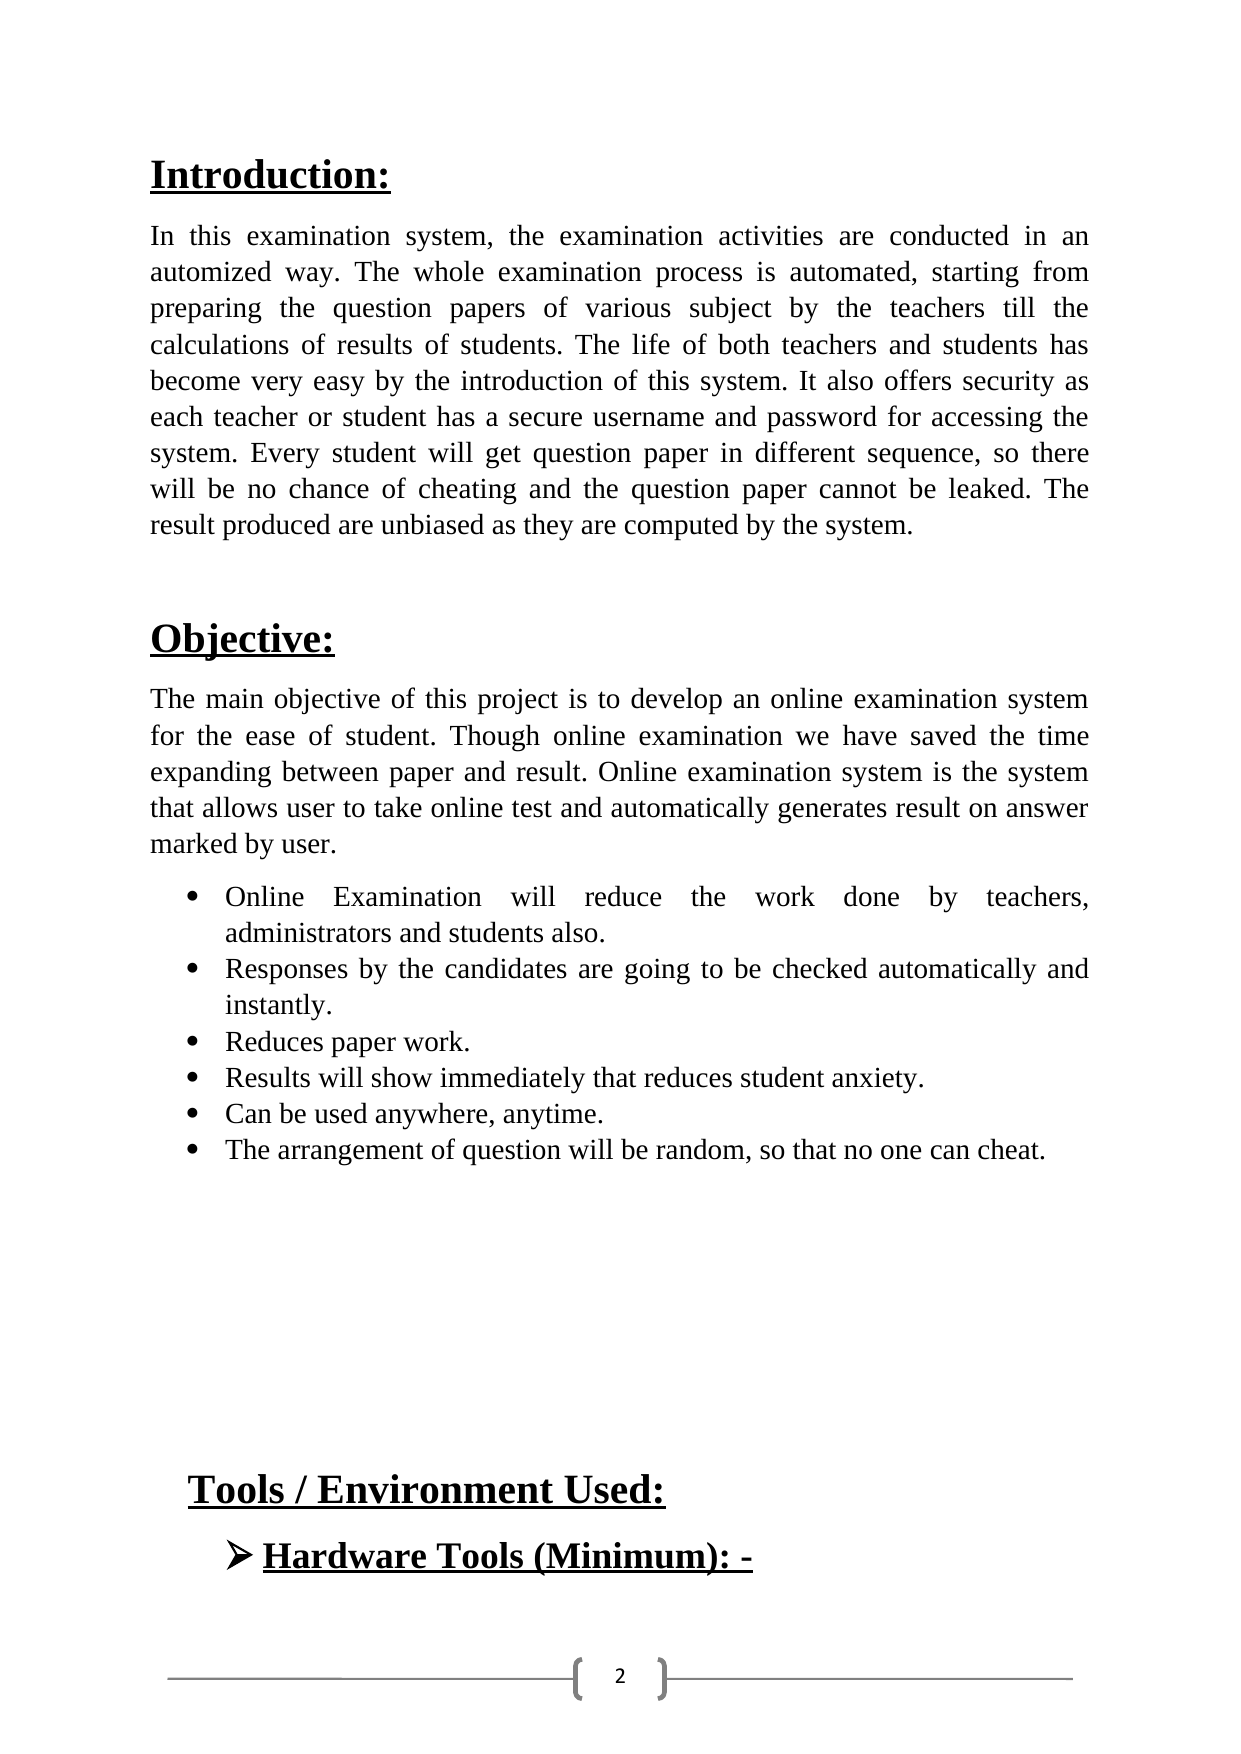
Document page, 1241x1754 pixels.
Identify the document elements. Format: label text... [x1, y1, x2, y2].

text The main objective of this project is to develop an online examination system for the ease of student. Though online examination we have saved the time expanding between paper and result. Online examination system is the system that allows user to take online test and automatically generates result on answer marked by user. [150, 681, 1090, 859]
list Responses by the candidates are going to be checked automatically and instantly. [187, 951, 1090, 1021]
list Hardware Tools (Minimum): - [225, 1533, 1090, 1576]
text Introduction: [150, 150, 1090, 198]
list Reduces paper work. [187, 1024, 1090, 1057]
list Online Examination will reduce the work done by teachers, administrators and students also. [187, 879, 1090, 949]
text Tools / Environment Used: [187, 1465, 1090, 1513]
text In this examination system, the examination activities are conducted in an automized way. The whole examination process is automated, starting from preparing the question papers of various subject by the teachers till the calculations of results of students. The life of both teachers and students has become very easy by the introduction of this system. It also offers security as each teacher or student has a secure username and password for accessing the system. Every student will get question paper in different sequence, so there will be no chance of cheating and the question paper cannot be leaked. The result produced are unbiased as they are computed by the system. [150, 218, 1090, 541]
list Results will show immediately that reduces student anxiety. [187, 1060, 1090, 1093]
text Objective: [150, 613, 1090, 661]
list Can be used anywhere, anytime. [187, 1096, 1090, 1130]
list The arrangement of question will be random, so that no one can cheat. [187, 1132, 1090, 1166]
